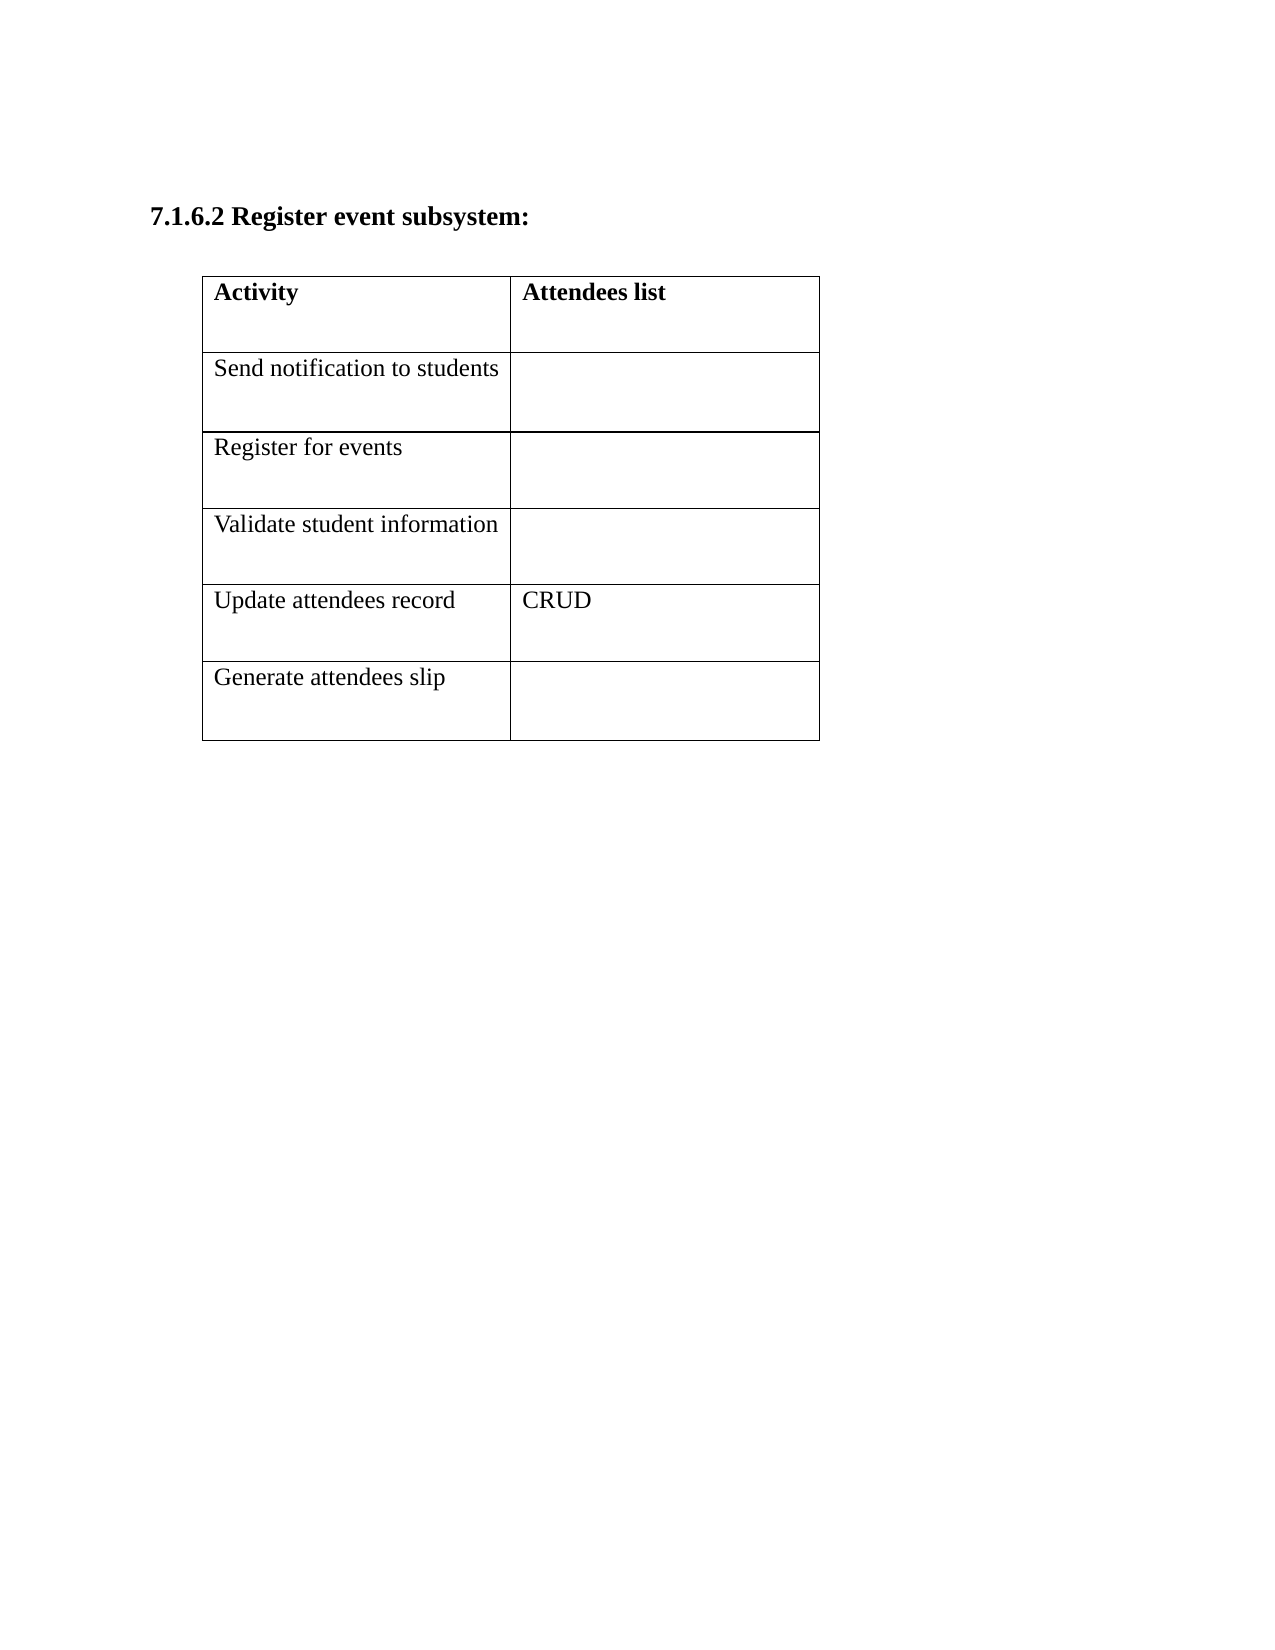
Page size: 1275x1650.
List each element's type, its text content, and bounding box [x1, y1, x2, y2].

table_cell [511, 662, 819, 740]
text 7.1.6.2 Register event subsystem: [150, 200, 1125, 231]
table_cell CRUD [511, 585, 819, 661]
table_cell Generate attendees slip [203, 662, 510, 740]
table_cell Register for events [203, 433, 510, 508]
table_header Attendees list [511, 277, 819, 352]
table_cell Send notification to students [203, 353, 510, 431]
table_cell [511, 353, 819, 431]
table_cell Update attendees record [203, 585, 510, 661]
table_cell [511, 509, 819, 584]
table_header Activity [203, 277, 510, 352]
table_cell Validate student information [203, 509, 510, 584]
table_cell [511, 433, 819, 508]
